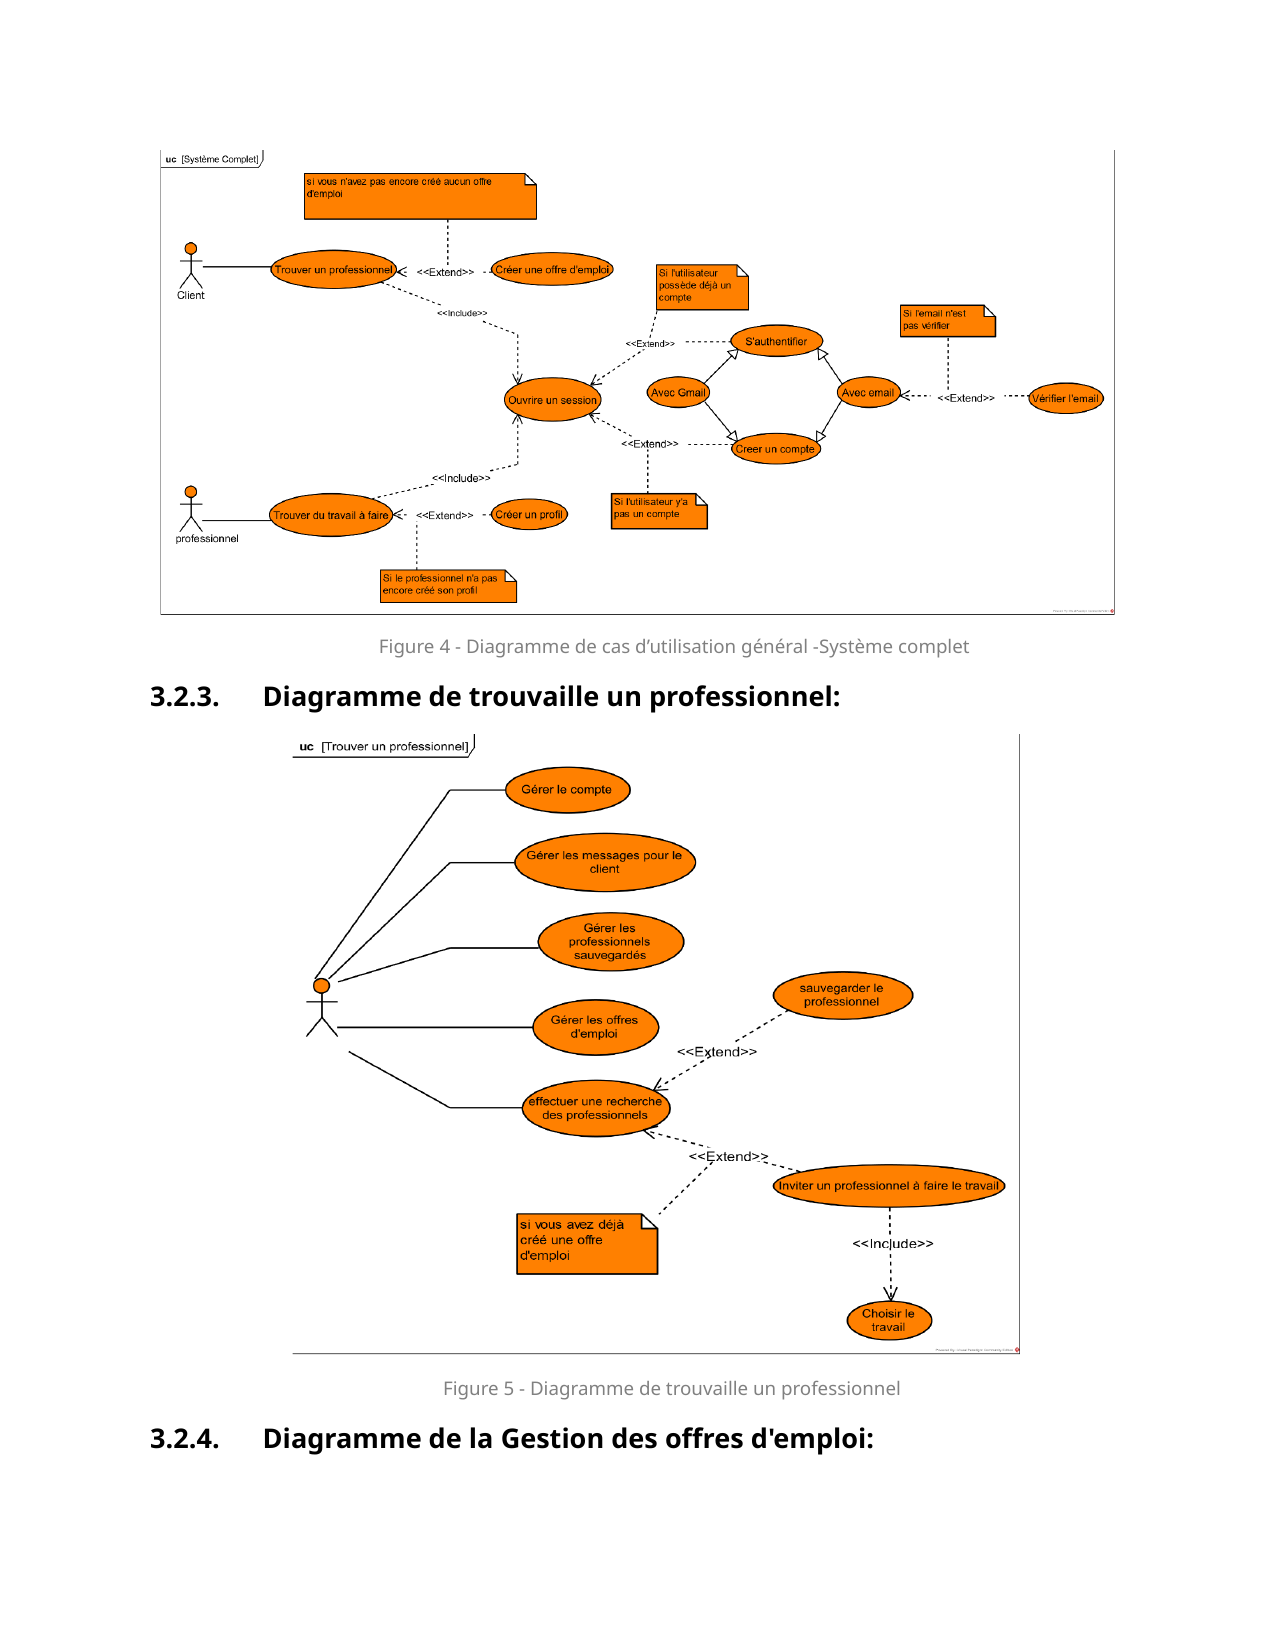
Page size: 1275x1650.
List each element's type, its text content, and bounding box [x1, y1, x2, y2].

list Diagramme de trouvaille un professionnel: [150, 678, 1162, 714]
picture [292, 734, 1020, 1355]
text Figure 5 - Diagramme de trouvaille un professionnel [112, 1375, 1162, 1401]
list Diagramme de la Gestion des offres d'emploi: [150, 1419, 1162, 1456]
text Figure 4 - Diagramme de cas d’utilisation général -Système complet [112, 633, 1162, 659]
picture [160, 150, 1115, 615]
